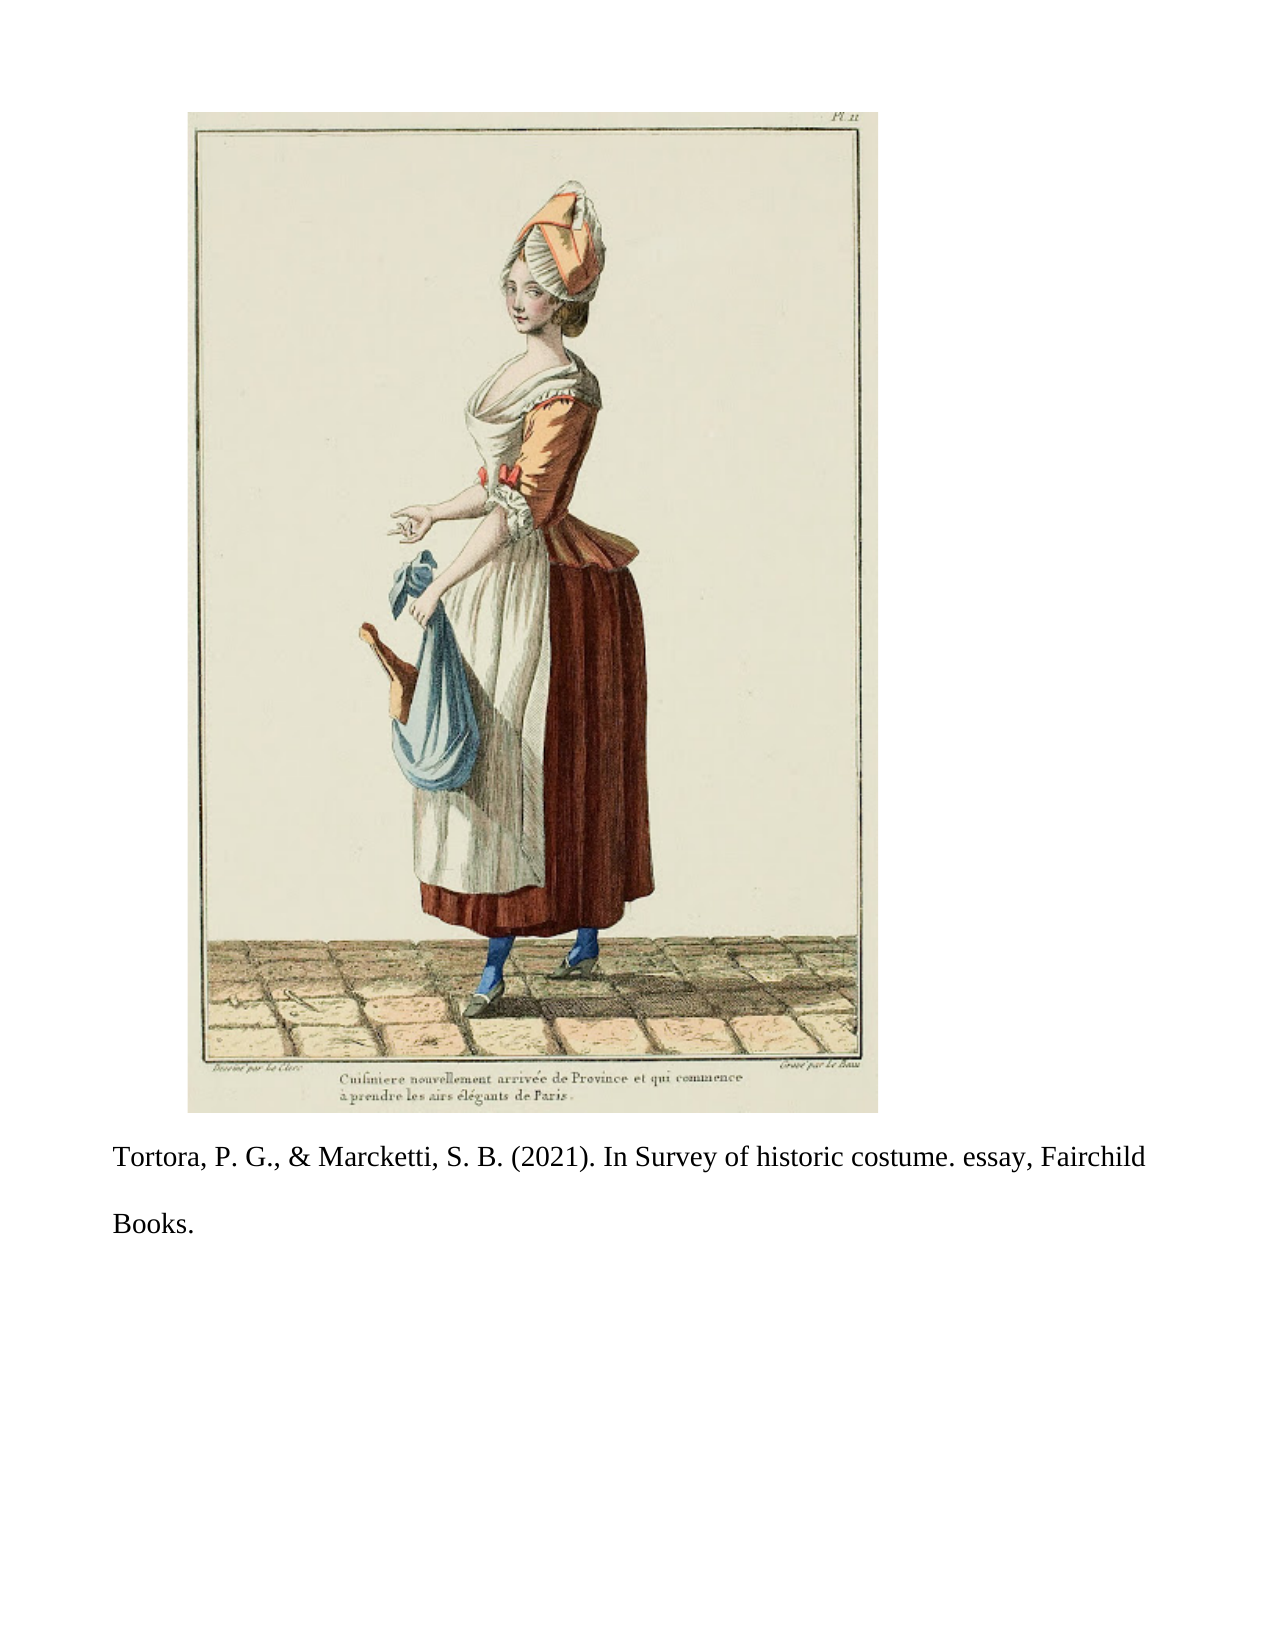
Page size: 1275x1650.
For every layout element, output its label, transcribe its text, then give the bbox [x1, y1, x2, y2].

text Tortora, P. G., & Marcketti, S. B. (2021). In Survey of historic costume. essay, Fairchild Books. [112, 1139, 1162, 1239]
picture [187, 112, 879, 1113]
